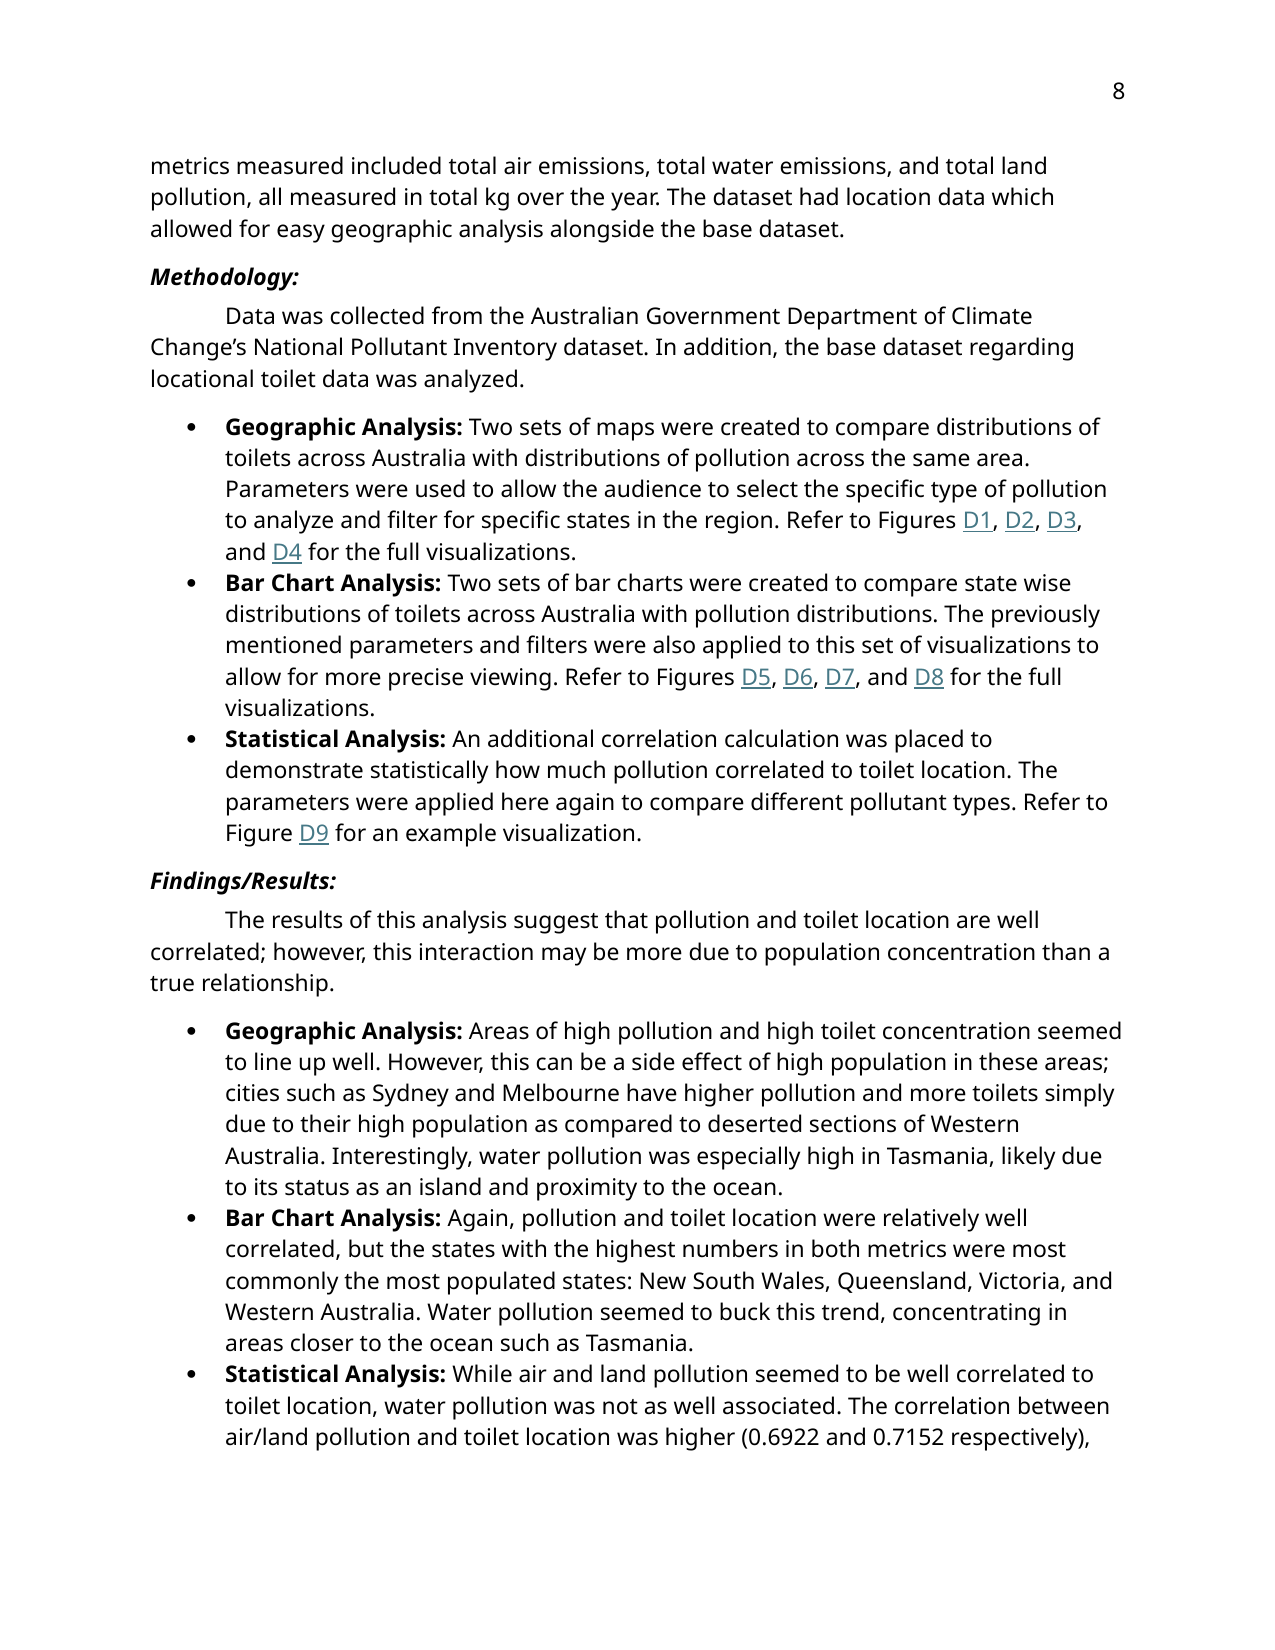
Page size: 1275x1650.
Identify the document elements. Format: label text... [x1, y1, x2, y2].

text The results of this analysis suggest that pollution and toilet location are well correlated; however, this interaction may be more due to population concentration than a true relationship. [150, 904, 1125, 998]
subtitle Findings/Results: [150, 864, 1125, 896]
list Bar Chart Analysis: Again, pollution and toilet location were relatively well correlated, but the states with the highest numbers in both metrics were most commonly the most populated states: New South Wales, Queensland, Victoria, and Western Australia. Water pollution seemed to buck this trend, concentrating in areas closer to the ocean such as Tasmania. [187, 1202, 1125, 1358]
list Statistical Analysis: An additional correlation calculation was placed to demonstrate statistically how much pollution correlated to toilet location. The parameters were applied here again to compare different pollutant types. Refer to Figure D9 for an example visualization. [187, 723, 1125, 848]
list Bar Chart Analysis: Two sets of bar charts were created to compare state wise distributions of toilets across Australia with pollution distributions. The previously mentioned parameters and filters were also applied to this set of visualizations to allow for more precise viewing. Refer to Figures D5, D6, D7, and D8 for the full visualizations. [187, 567, 1125, 723]
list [187, 1358, 1125, 1452]
list Geographic Analysis: Two sets of maps were created to compare distributions of toilets across Australia with distributions of pollution across the same area. Parameters were used to allow the audience to select the specific type of pollution to analyze and filter for specific states in the region. Refer to Figures D1, D2, D3, and D4 for the full visualizations. [187, 410, 1125, 567]
list Geographic Analysis: Areas of high pollution and high toilet concentration seemed to line up well. However, this can be a side effect of high population in these areas; cities such as Sydney and Melbourne have higher pollution and more toilets simply due to their high population as compared to deserted sections of Western Australia. Interestingly, water pollution was especially high in Tasmania, likely due to its status as an island and proximity to the ocean. [187, 1014, 1125, 1202]
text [150, 150, 1125, 244]
text Data was collected from the Australian Government Department of Climate Change’s National Pollutant Inventory dataset. In addition, the base dataset regarding locational toilet data was analyzed. [150, 300, 1125, 394]
subtitle Methodology: [150, 260, 1125, 292]
